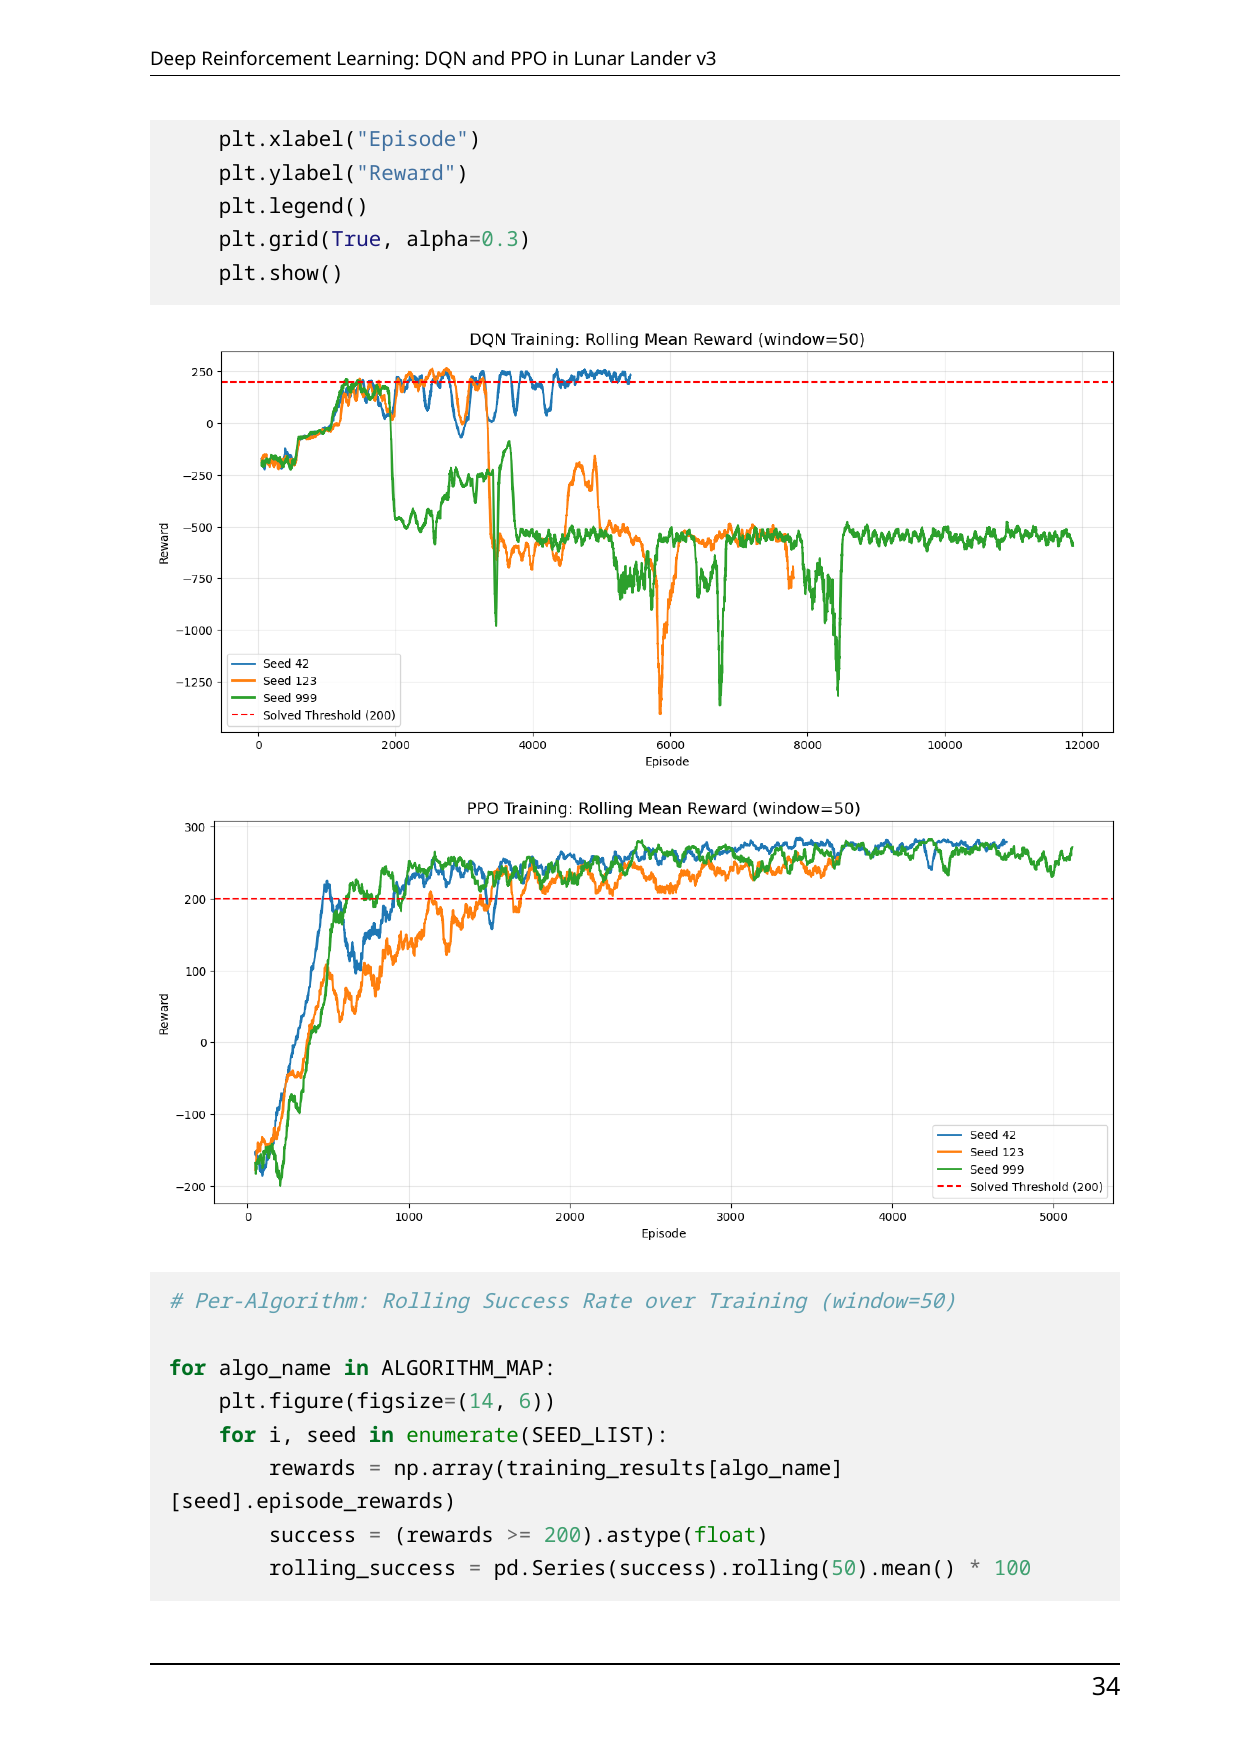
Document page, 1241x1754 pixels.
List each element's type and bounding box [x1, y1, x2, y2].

picture [150, 324, 1121, 775]
picture [150, 793, 1121, 1247]
text [150, 1272, 1120, 1601]
text [150, 120, 1120, 305]
